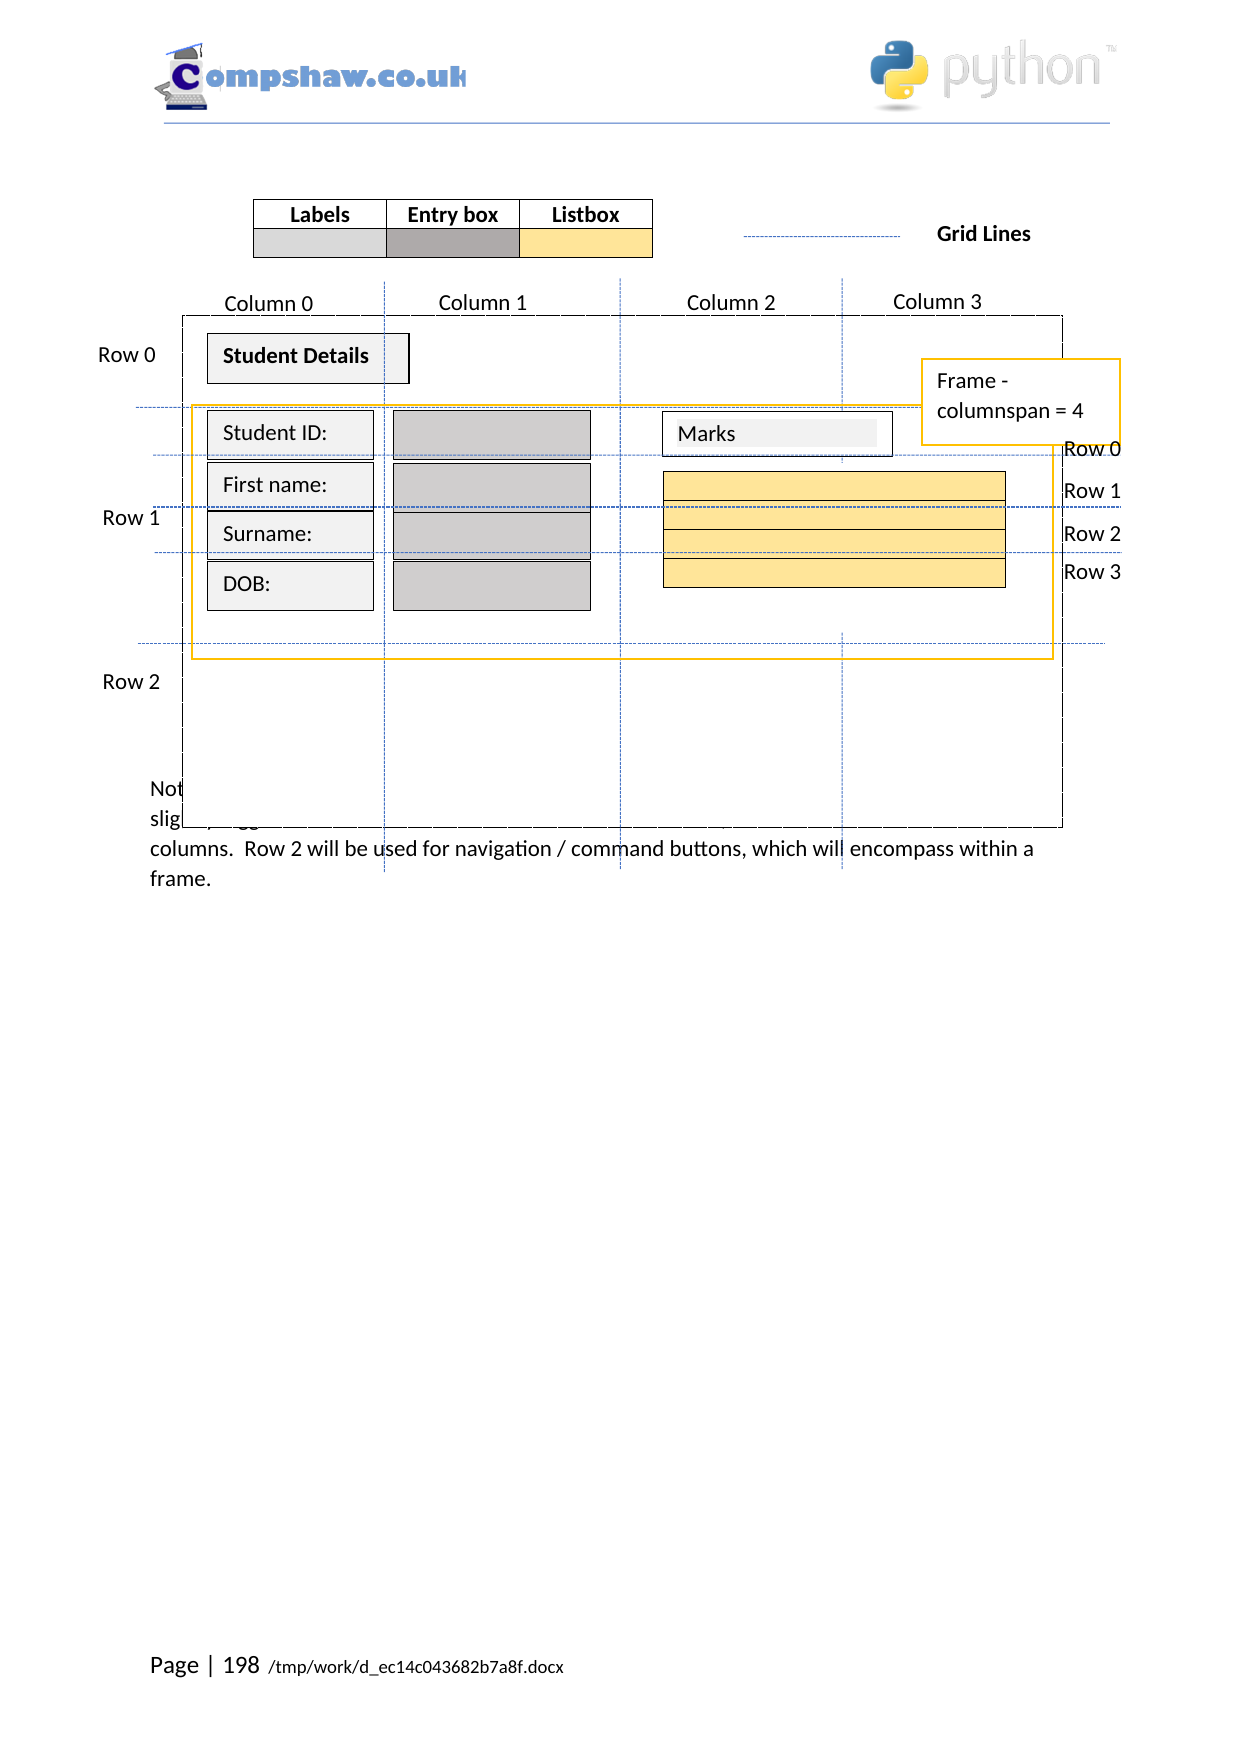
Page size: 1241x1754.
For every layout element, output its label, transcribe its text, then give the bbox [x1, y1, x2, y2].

table_cell [520, 229, 652, 257]
text Notice the grid layout to get idea of positioning. The second row will need a heavier weighting as slightly bigger. The student details will be enclosed in a frame, which in turn has its own rows and columns. Row 2 will be used for navigation / command buttons, which will encompass within a frame. [150, 774, 1090, 892]
picture [863, 30, 1160, 115]
table_cell [254, 229, 386, 257]
table_header Labels [254, 200, 386, 228]
table_header Listbox [520, 200, 652, 228]
table_header Entry box [387, 200, 519, 228]
table_cell [387, 229, 519, 257]
picture [150, 41, 466, 110]
